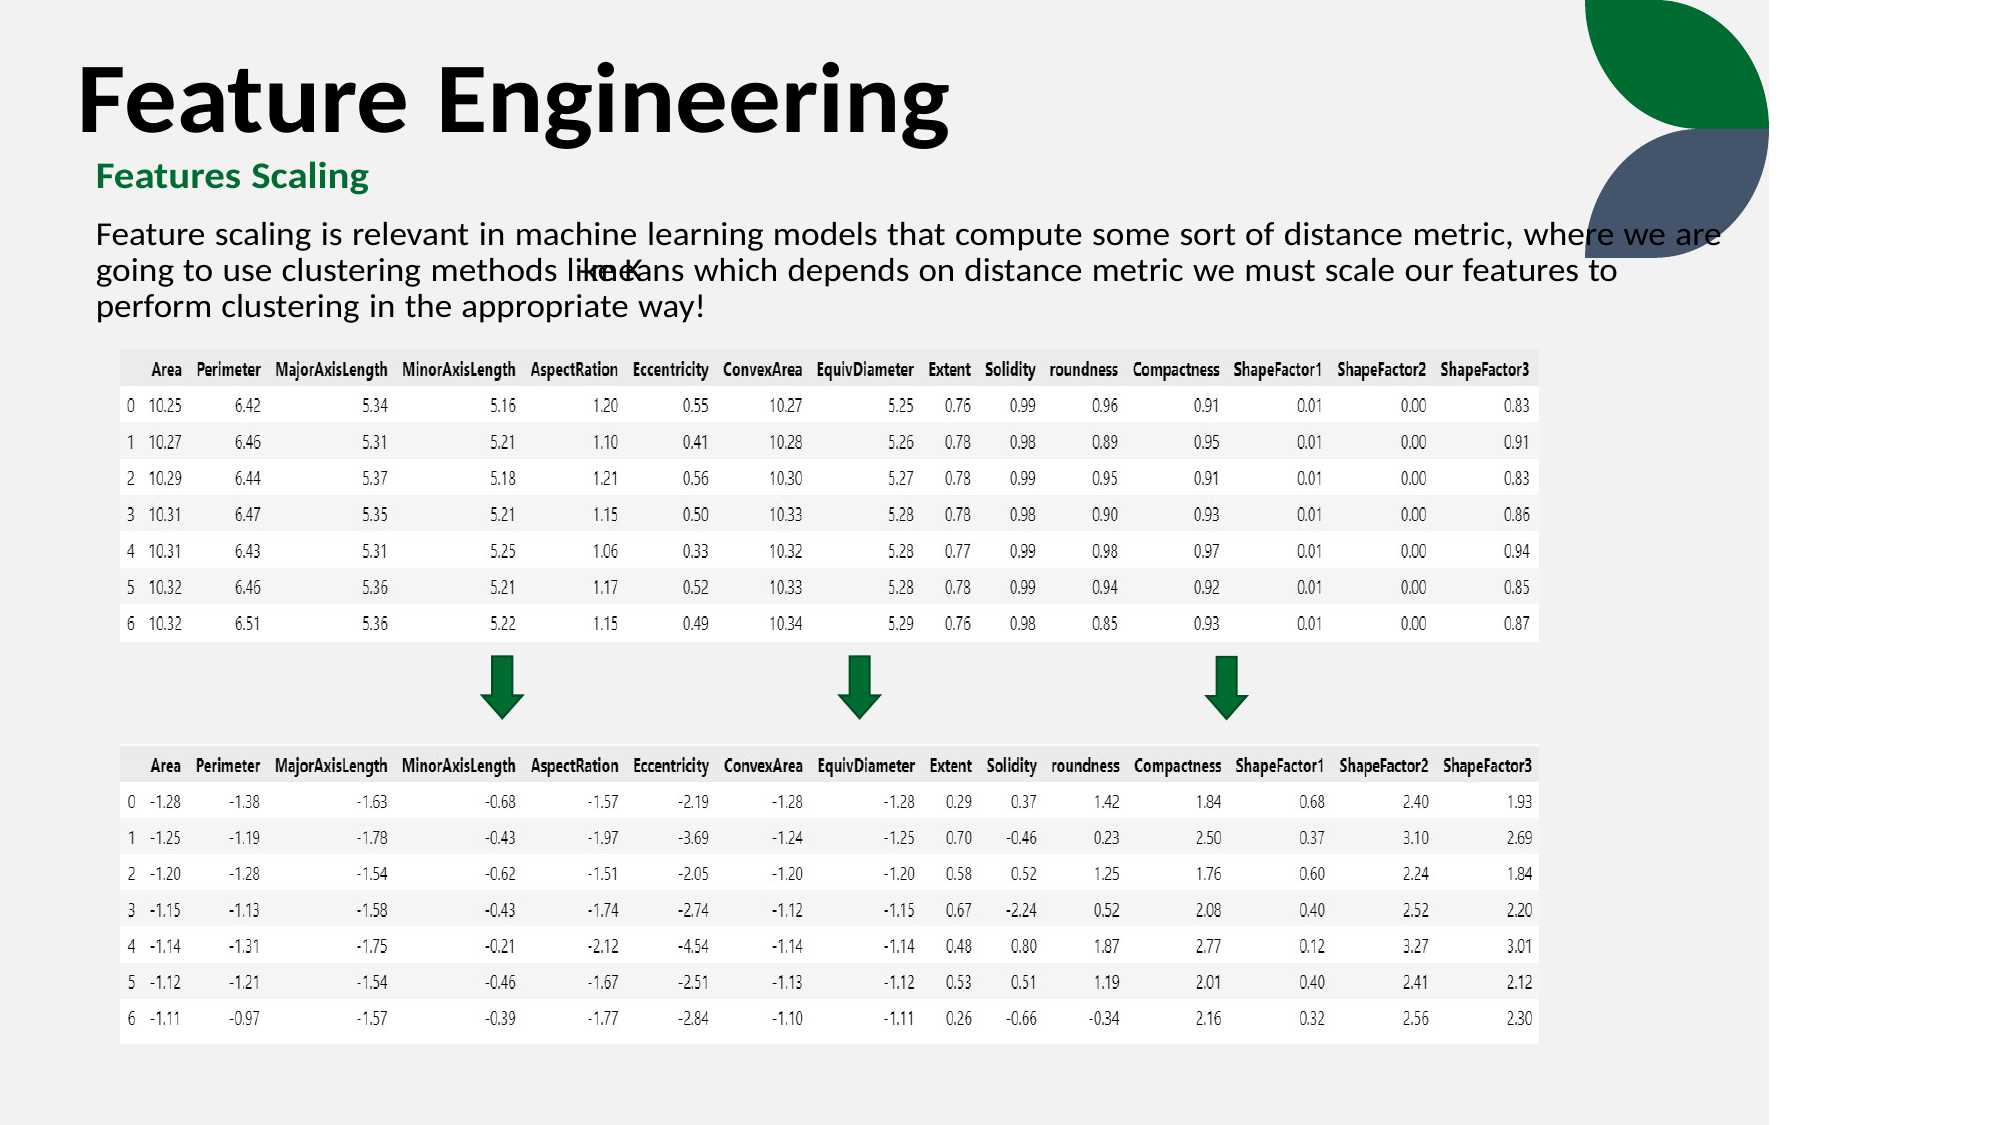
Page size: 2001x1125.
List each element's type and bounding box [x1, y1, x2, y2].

picture [120, 350, 1539, 642]
picture [120, 744, 1539, 1044]
